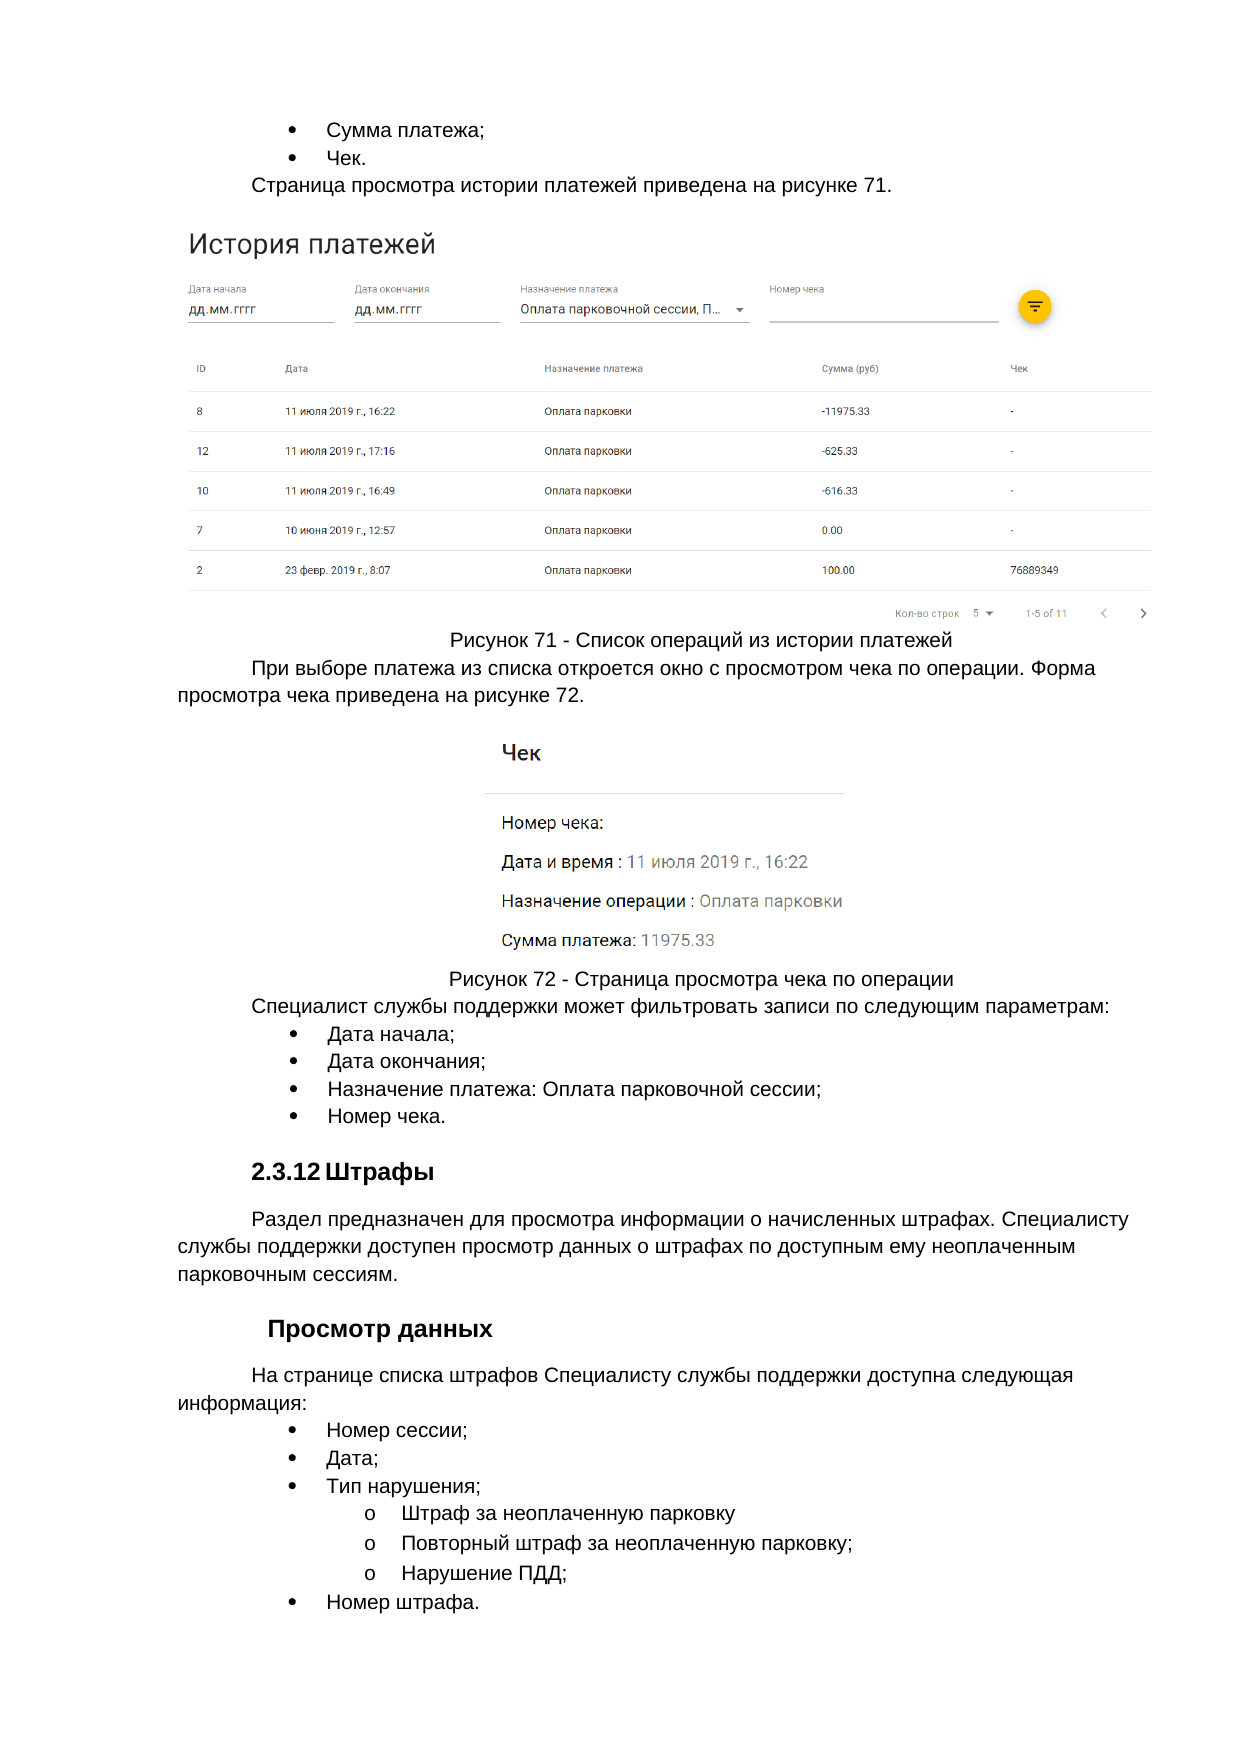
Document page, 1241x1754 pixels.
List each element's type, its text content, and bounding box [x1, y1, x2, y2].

list Номер штрафа. [288, 1590, 1152, 1614]
list Специалист службы поддержки может фильтровать записи по следующим параметрам: [177, 994, 1152, 1018]
list Штраф за неоплаченную парковку [363, 1501, 1152, 1527]
list Рисунок 71 - Список операций из истории платежей [177, 628, 1152, 652]
list Сумма платежа; [288, 118, 1152, 142]
list Раздел предназначен для просмотра информации о начисленных штрафах. Специалисту службы поддержки доступен просмотр данных о штрафах по доступным ему неоплаченным парковочным сессиям. [177, 1206, 1152, 1285]
list Нарушение ПДД; [363, 1560, 1152, 1586]
list Дата начала; [290, 1022, 1152, 1046]
subtitle Просмотр данных [267, 1314, 1152, 1343]
subtitle Штрафы [251, 1157, 1152, 1186]
list Чек. [288, 146, 1152, 170]
list Номер сессии; [288, 1418, 1152, 1442]
list При выборе платежа из списка откроется окно с просмотром чека по операции. Форма просмотра чека приведена на рисунке 72. [177, 656, 1152, 707]
list Тип нарушения; [288, 1473, 1152, 1497]
list Номер чека. [290, 1104, 1152, 1128]
list Дата; [288, 1446, 1152, 1470]
list На странице списка штрафов Специалисту службы поддержки доступна следующая информация: [177, 1363, 1152, 1415]
list Дата окончания; [290, 1049, 1152, 1073]
list Повторный штраф за неоплаченную парковку; [363, 1531, 1152, 1557]
list Назначение платежа: Оплата парковочной сессии; [290, 1077, 1152, 1101]
list Рисунок 72 - Страница просмотра чека по операции [177, 967, 1152, 991]
picture [484, 735, 845, 963]
picture [177, 225, 1152, 625]
list Страница просмотра истории платежей приведена на рисунке 71. [177, 173, 1152, 197]
